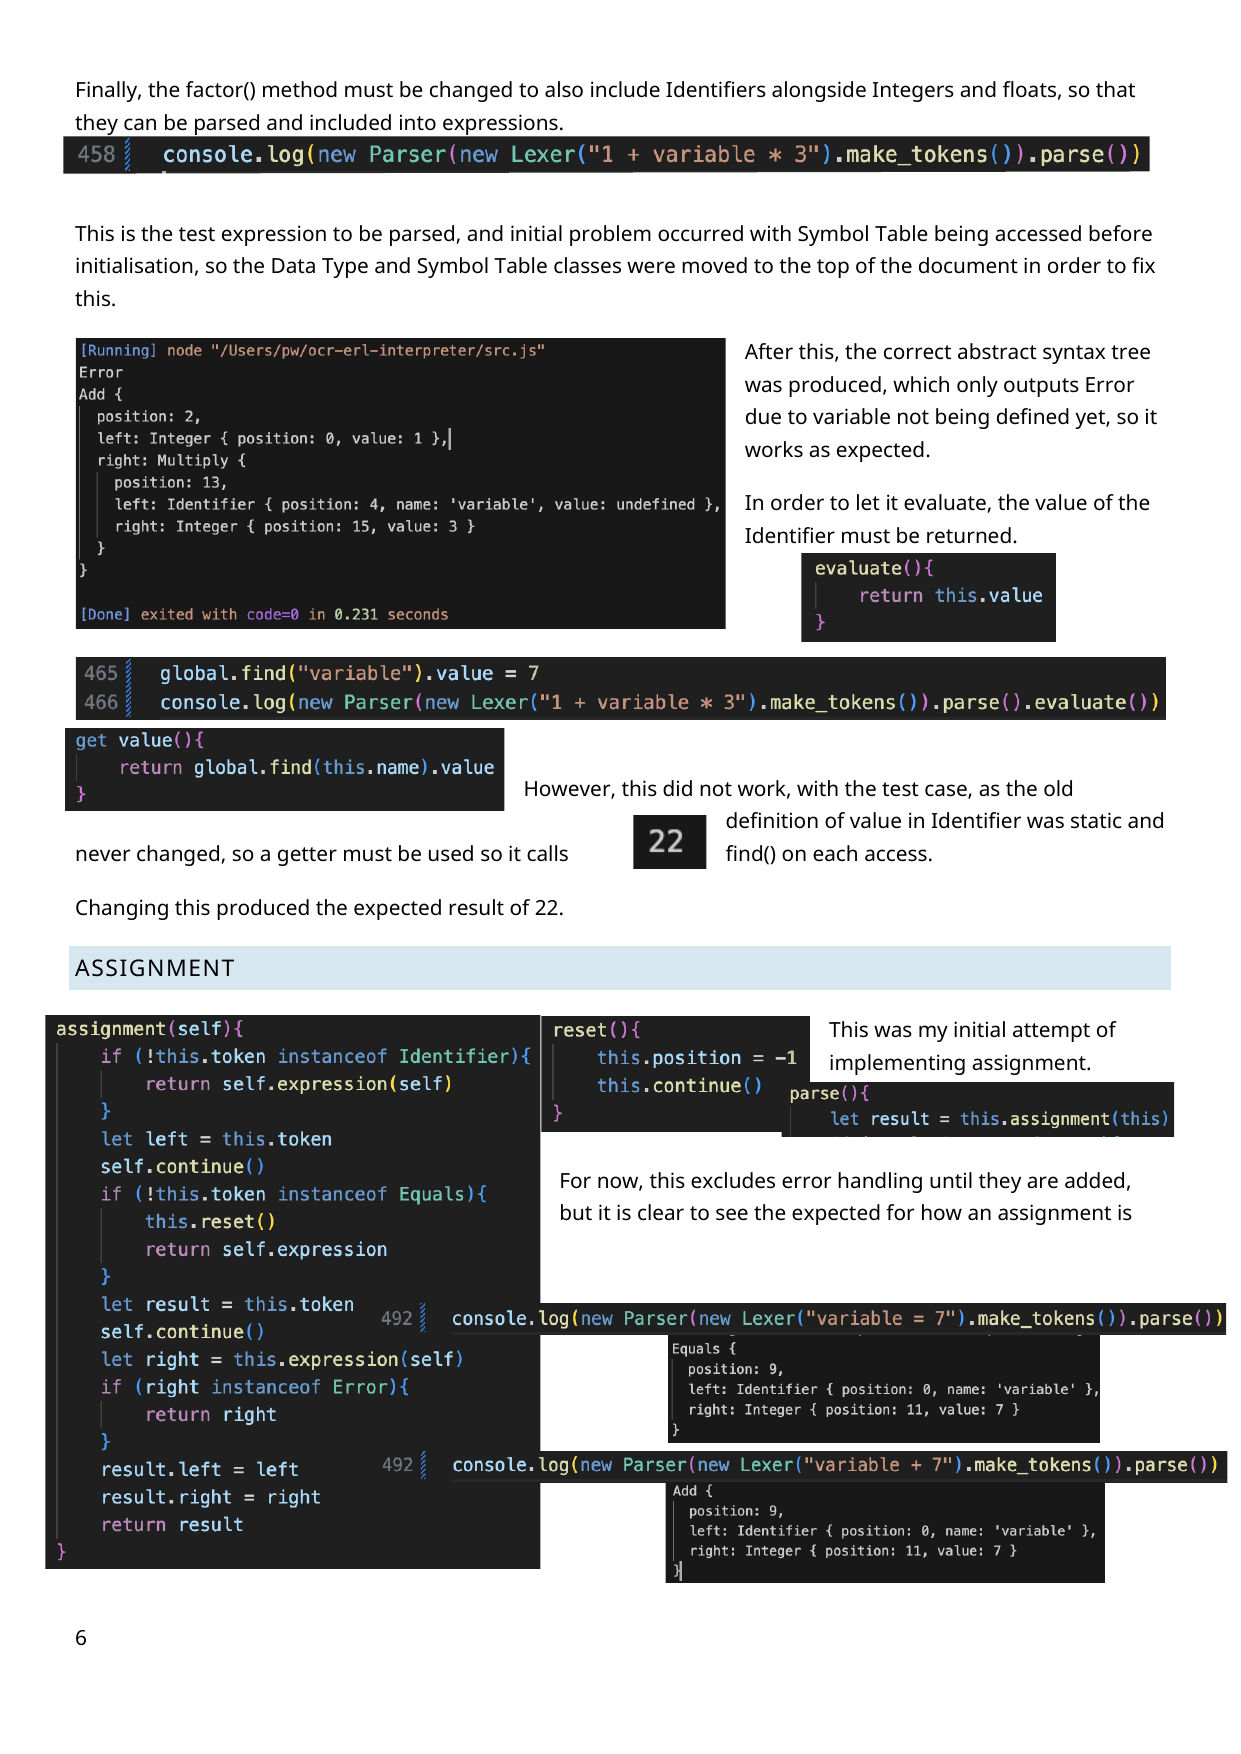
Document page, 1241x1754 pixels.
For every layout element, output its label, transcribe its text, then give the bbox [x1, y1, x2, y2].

text Finally, the factor() method must be changed to also include Identifiers alongside Integers and floats, so that they can be parsed and included into expressions. [75, 75, 1165, 136]
picture [801, 553, 1056, 642]
text However, this did not work, with the test case, as the old definition of value in Identifier was static and never changed, so a getter must be used so it calls find() on each access. [75, 720, 1165, 868]
picture [75, 657, 1166, 720]
subtitle assignment [75, 953, 1165, 984]
text After this, the correct abstract syntax tree was produced, which only outputs Error due to variable not being defined yet, so it works as expected. [75, 337, 1165, 463]
picture [633, 815, 707, 869]
picture [65, 728, 505, 811]
text This was my initial attempt of implementing assignment. [541, 1015, 1165, 1076]
picture [62, 136, 1149, 174]
picture [75, 338, 726, 629]
text For now, this excludes error handling until they are added, but it is clear to see the expected for how an assignment is laid out. The checks for Identifier and Equals ensure that a normal expression can still be parsed, even if it starts with an Identifier, resetting if need be. [541, 1132, 1165, 1227]
text In order to let it evaluate, the value of the Identifier must be returned. [726, 488, 1165, 549]
picture [45, 1015, 1228, 1583]
text This is the test expression to be parsed, and initial problem occurred with Symbol Table being accessed before initialisation, so the Data Type and Symbol Table classes were moved to the top of the document in order to fix this. [75, 161, 1165, 312]
text Changing this produced the expected result of 22. [75, 893, 1165, 921]
